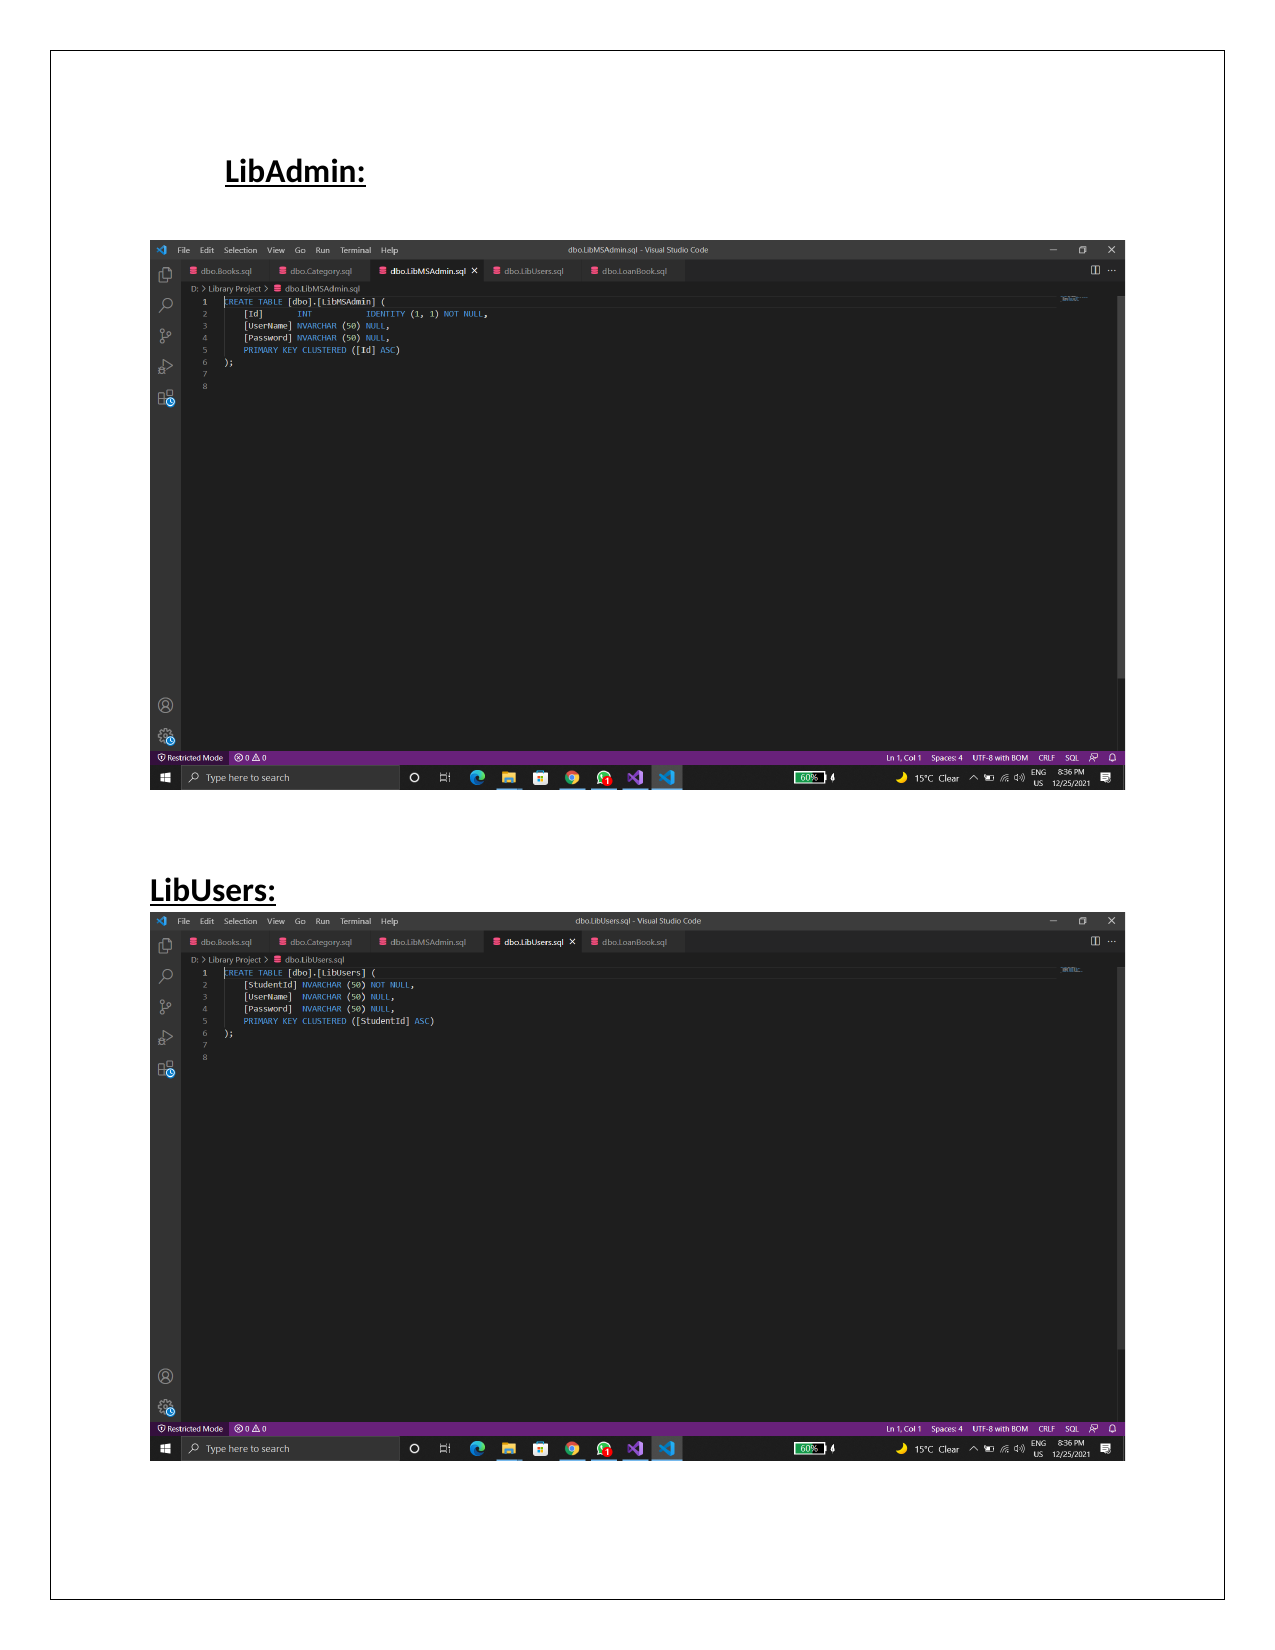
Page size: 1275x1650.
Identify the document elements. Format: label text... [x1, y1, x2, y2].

picture [150, 912, 1125, 1461]
text LibAdmin: [150, 150, 1125, 191]
text LibUsers: [150, 869, 1125, 912]
picture [150, 240, 1125, 790]
